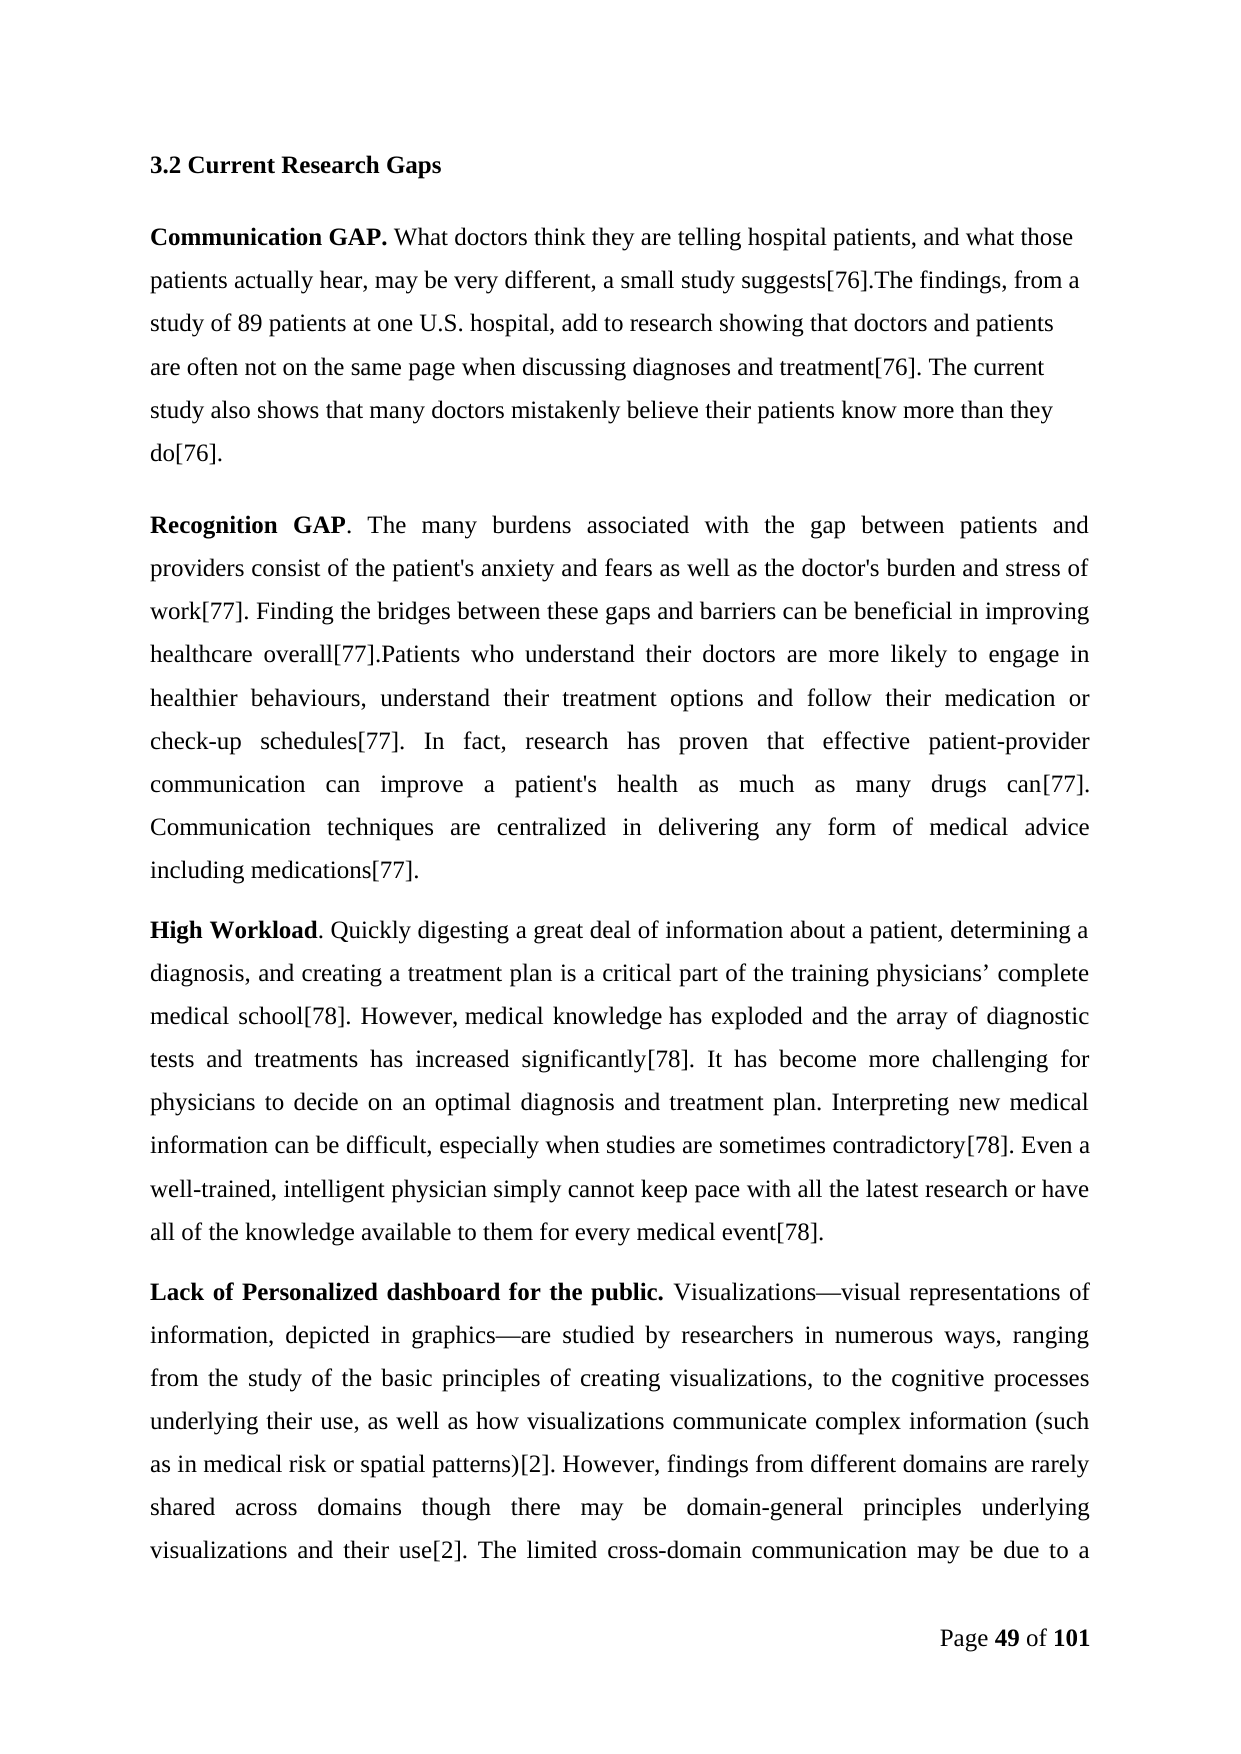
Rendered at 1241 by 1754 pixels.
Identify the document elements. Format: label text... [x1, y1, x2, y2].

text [150, 1277, 1090, 1564]
subtitle 3.2 Current Research Gaps [150, 150, 1090, 179]
text Communication GAP. What doctors think they are telling hospital patients, and what those patients actually hear, may be very different, a small study suggests[76].The findings, from a study of 89 patients at one U.S. hospital, add to research showing that doctors and patients are often not on the same page when discussing diagnoses and treatment[76]. The current study also shows that many doctors mistakenly believe their patients know more than they do[76]. [150, 222, 1090, 467]
text Recognition GAP. The many burdens associated with the gap between patients and providers consist of the patient's anxiety and fears as well as the doctor's burden and stress of work[77]. Finding the bridges between these gaps and barriers can be beneficial in improving healthcare overall[77].Patients who understand their doctors are more likely to engage in healthier behaviours, understand their treatment options and follow their medication or check-up schedules[77]. In fact, research has proven that effective patient-provider communication can improve a patient's health as much as many drugs can[77]. Communication techniques are centralized in delivering any form of medical advice including medications[77]. [150, 510, 1090, 884]
text High Workload. Quickly digesting a great deal of information about a patient, determining a diagnosis, and creating a treatment plan is a critical part of the training physicians’ complete medical school[78]. However, medical knowledge has exploded and the array of diagnostic tests and treatments has increased significantly[78]. It has become more challenging for physicians to decide on an optimal diagnosis and treatment plan. Interpreting new medical information can be difficult, especially when studies are sometimes contradictory[78]. Even a well-trained, intelligent physician simply cannot keep pace with all the latest research or have all of the knowledge available to them for every medical event[78]. [150, 915, 1090, 1246]
